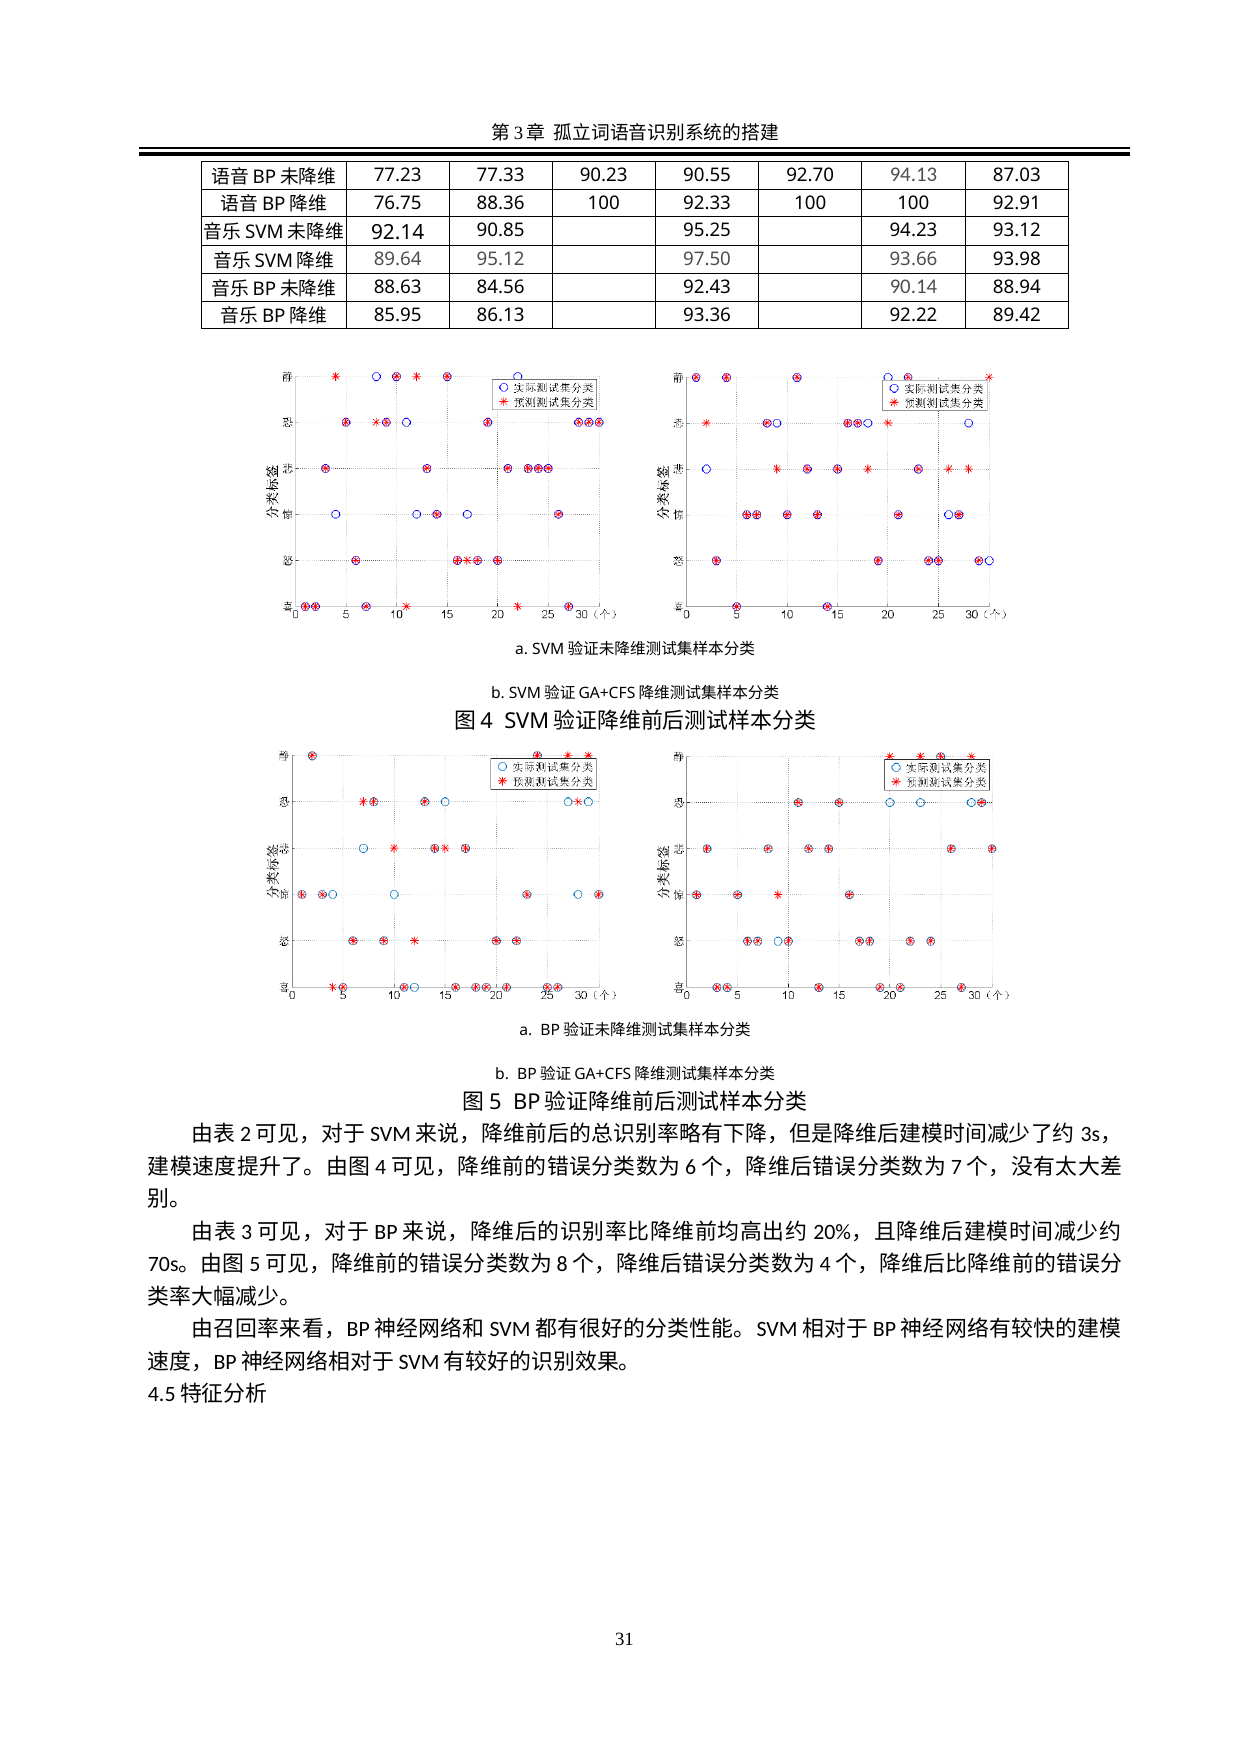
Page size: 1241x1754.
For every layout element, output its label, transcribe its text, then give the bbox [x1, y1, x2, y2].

table_cell 88.63 [347, 274, 449, 301]
table_cell [553, 246, 655, 273]
table_cell 音乐SVM未降维 [202, 217, 346, 245]
text b. SVM验证GA+CFS降维测试集样本分类 [148, 680, 1122, 703]
text 4.5特征分析 [148, 1376, 1122, 1408]
table_cell 92.14 [347, 217, 449, 245]
table_cell 100 [553, 190, 655, 216]
table_cell 93.36 [656, 302, 758, 328]
table_cell 100 [759, 190, 861, 216]
text 由召回率来看，BP神经网络和SVM都有很好的分类性能。SVM相对于BP神经网络有较快的建模速度，BP神经网络相对于SVM有较好的识别效果。 [148, 1311, 1122, 1376]
text a. BP验证未降维测试集样本分类 [148, 1017, 1122, 1040]
table_cell [759, 246, 861, 273]
table_cell 95.12 [450, 246, 552, 273]
text b. BP验证GA+CFS降维测试集样本分类 [148, 1061, 1122, 1084]
table_cell 97.50 [656, 246, 758, 273]
picture [240, 734, 1029, 1018]
table_cell 77.33 [450, 162, 552, 188]
table_cell 92.70 [759, 162, 861, 188]
table_cell 93.12 [966, 217, 1068, 245]
table_cell 音乐BP降维 [202, 302, 346, 328]
table_cell 音乐SVM降维 [202, 246, 346, 273]
picture [244, 355, 1026, 637]
table_cell 88.94 [966, 274, 1068, 301]
table_cell 92.91 [966, 190, 1068, 216]
text a. SVM验证未降维测试集样本分类 [148, 636, 1122, 659]
table_cell 语音BP未降维 [202, 162, 346, 188]
table_cell 90.55 [656, 162, 758, 188]
table_cell 89.64 [347, 246, 449, 273]
table_cell 87.03 [966, 162, 1068, 188]
table_cell 语音BP降维 [202, 190, 346, 216]
table_cell 92.43 [656, 274, 758, 301]
table_cell 92.33 [656, 190, 758, 216]
table_cell [759, 274, 861, 301]
table_cell 音乐BP未降维 [202, 274, 346, 301]
table_cell 90.23 [553, 162, 655, 188]
table_cell 88.36 [450, 190, 552, 216]
table_cell 90.14 [862, 274, 965, 301]
table_cell [553, 217, 655, 245]
table_cell 95.25 [656, 217, 758, 245]
table_cell 93.98 [966, 246, 1068, 273]
table_cell 94.23 [862, 217, 965, 245]
table_cell 94.13 [862, 162, 965, 188]
table_cell 85.95 [347, 302, 449, 328]
table_cell [553, 302, 655, 328]
table_cell [759, 302, 861, 328]
table_cell 77.23 [347, 162, 449, 188]
table_cell 93.66 [862, 246, 965, 273]
table_cell 90.85 [450, 217, 552, 245]
table_cell [759, 217, 861, 245]
text 由表2可见，对于SVM来说，降维前后的总识别率略有下降，但是降维后建模时间减少了约3s，建模速度提升了。由图4可见，降维前的错误分类数为6个，降维后错误分类数为7个，没有太大差别。 [148, 1116, 1122, 1213]
table_cell 100 [862, 190, 965, 216]
text 由表3可见，对于BP来说，降维后的识别率比降维前均高出约20%，且降维后建模时间减少约70s。由图5可见，降维前的错误分类数为8个，降维后错误分类数为4个，降维后比降维前的错误分类率大幅减少。 [148, 1213, 1122, 1311]
text 图5 BP验证降维前后测试样本分类 [148, 1084, 1122, 1116]
table_cell 86.13 [450, 302, 552, 328]
text 图4 SVM验证降维前后测试样本分类 [148, 703, 1122, 735]
table_cell 89.42 [966, 302, 1068, 328]
table_cell [553, 274, 655, 301]
table_cell 92.22 [862, 302, 965, 328]
table_cell 84.56 [450, 274, 552, 301]
table_cell 76.75 [347, 190, 449, 216]
